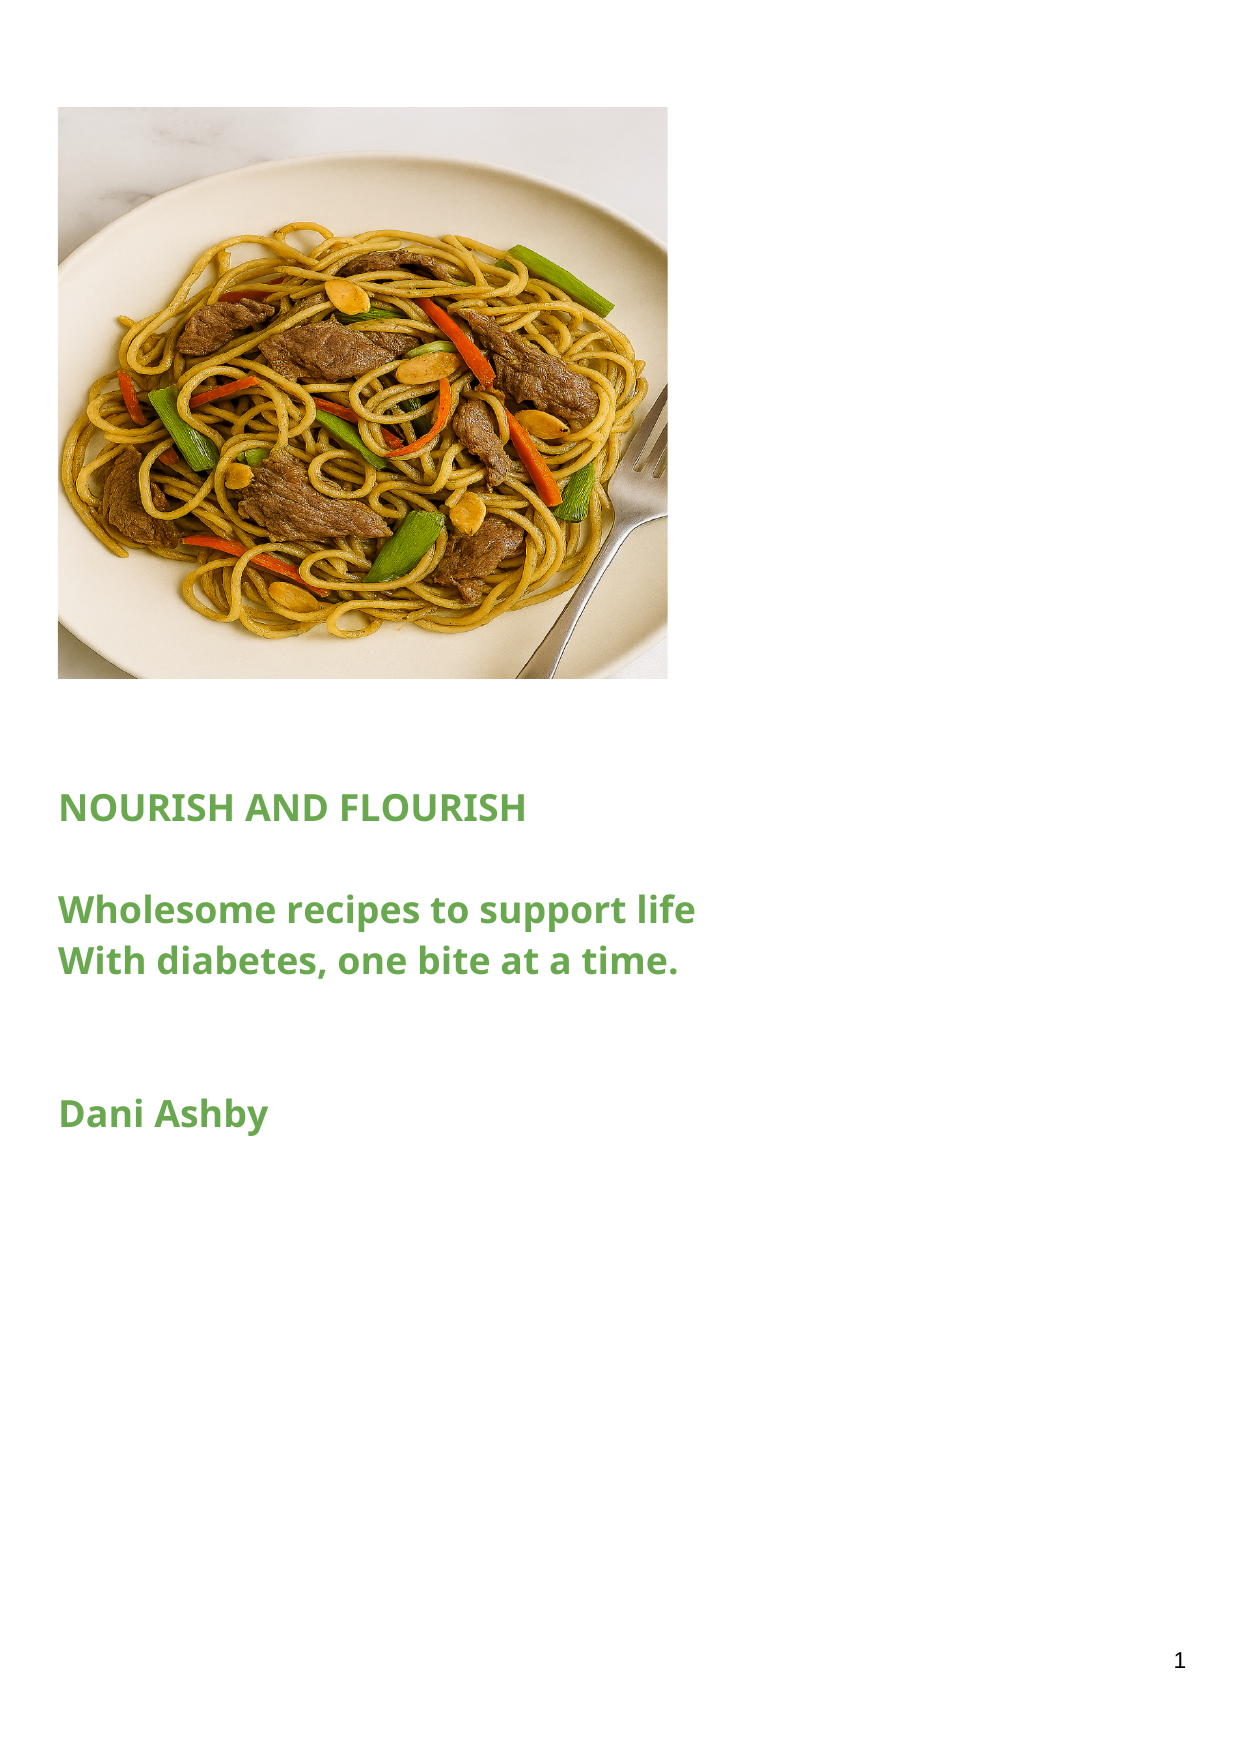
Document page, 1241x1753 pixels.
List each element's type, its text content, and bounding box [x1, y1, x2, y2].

text NOURISH AND FLOURISH [58, 781, 1186, 832]
text Dani Ashby [58, 1087, 1186, 1138]
picture [57, 107, 668, 679]
text Wholesome recipes to support life [58, 883, 1186, 934]
text With diabetes, one bite at a time. [58, 934, 1186, 985]
